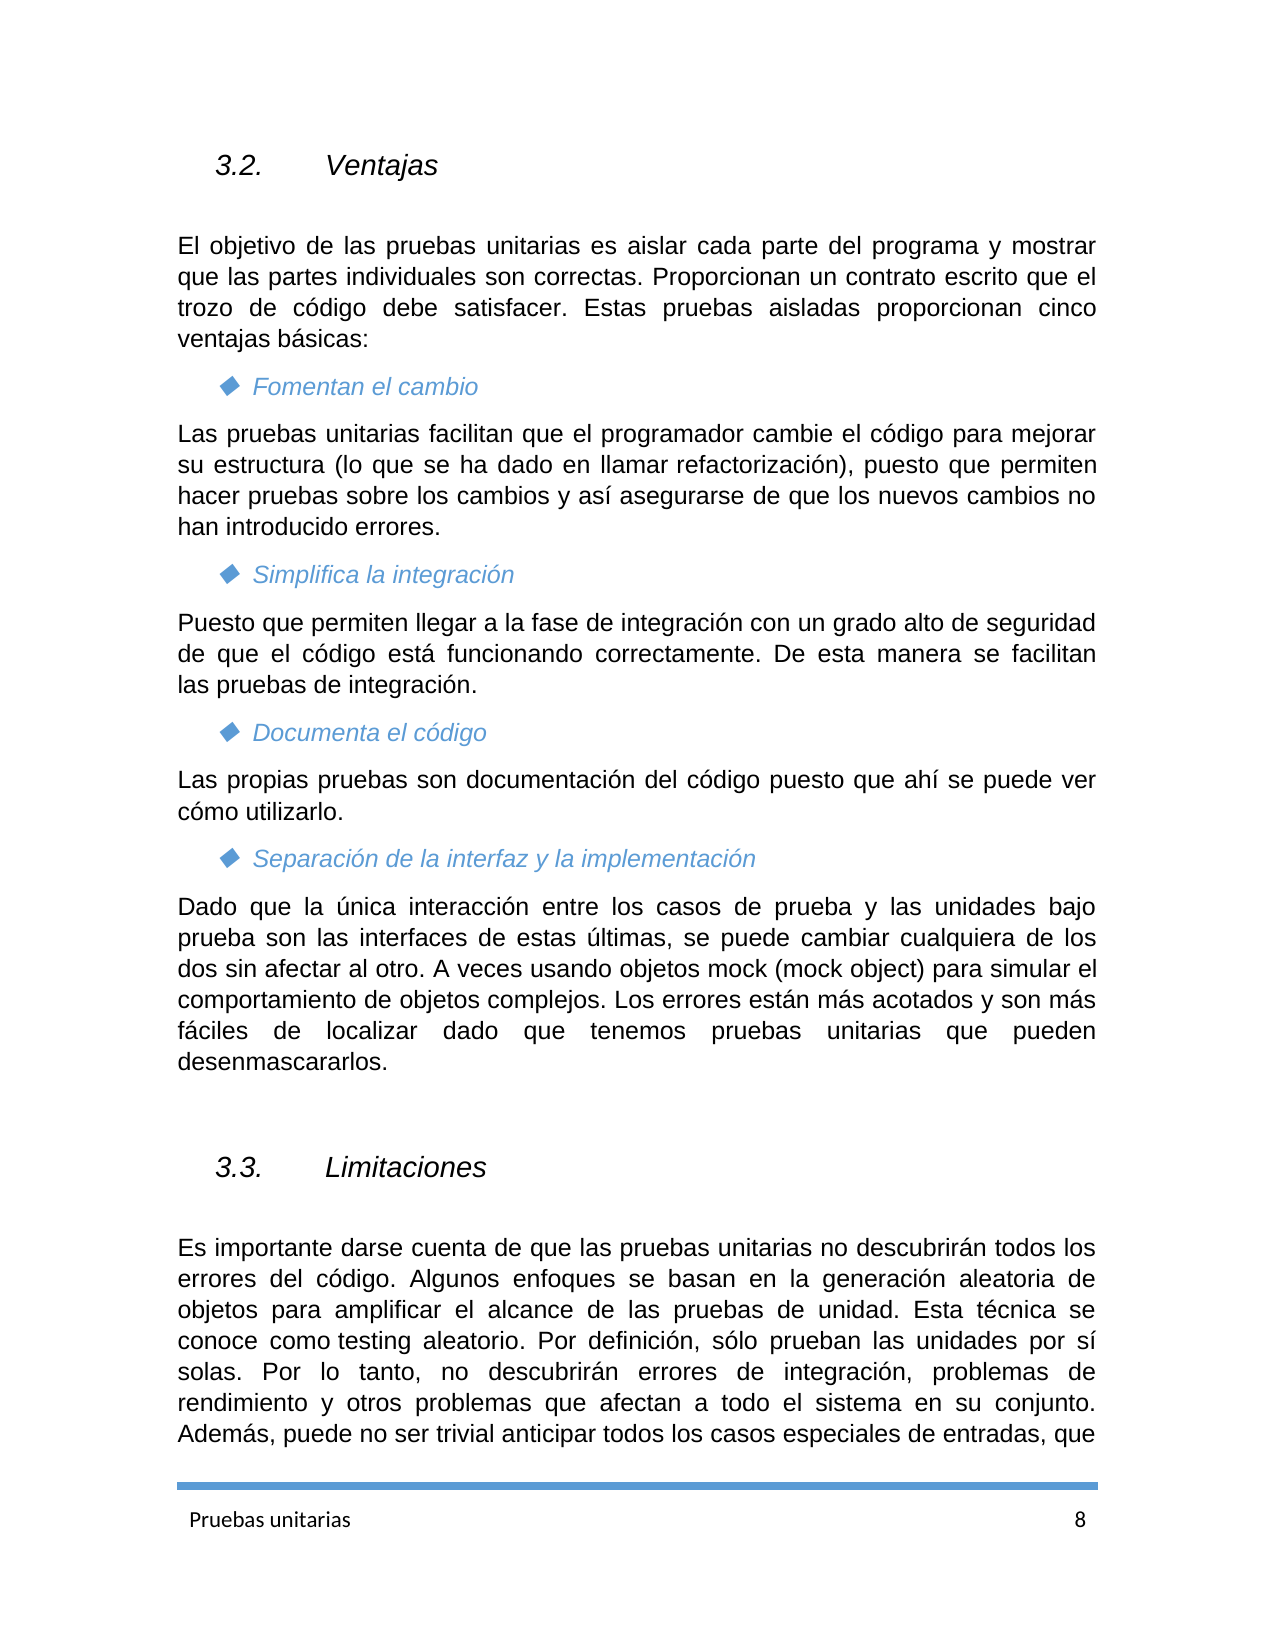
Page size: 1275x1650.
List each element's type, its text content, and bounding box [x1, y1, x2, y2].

list Documenta el código [215, 718, 1098, 747]
text El objetivo de las pruebas unitarias es aislar cada parte del programa y mostrar que las partes individuales son correctas. Proporcionan un contrato escrito que el trozo de código debe satisfacer. Estas pruebas aisladas proporcionan cinco ventajas básicas: [177, 231, 1098, 352]
text Las propias pruebas son documentación del código puesto que ahí se puede ver cómo utilizarlo. [177, 766, 1098, 825]
list Fomentan el cambio [215, 371, 1098, 400]
text Las pruebas unitarias facilitan que el programador cambie el código para mejorar su estructura (lo que se ha dado en llamar refactorización), puesto que permiten hacer pruebas sobre los cambios y así asegurarse de que los nuevos cambios no han introducido errores. [177, 419, 1098, 541]
text Dado que la única interacción entre los casos de prueba y las unidades bajo prueba son las interfaces de estas últimas, se puede cambiar cualquiera de los dos sin afectar al otro. A veces usando objetos mock (mock object) para simular el comportamiento de objetos complejos. Los errores están más acotados y son más fáciles de localizar dado que tenemos pruebas unitarias que pueden desenmascararlos. [177, 892, 1098, 1076]
subtitle Limitaciones [215, 1150, 1098, 1184]
text Puesto que permiten llegar a la fase de integración con un grado alto de seguridad de que el código está funcionando correctamente. De esta manera se facilitan las pruebas de integración. [177, 608, 1098, 699]
subtitle Ventajas [215, 148, 1098, 181]
list Simplifica la integración [215, 560, 1098, 589]
list Separación de la interfaz y la implementación [215, 844, 1098, 873]
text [177, 1233, 1098, 1448]
